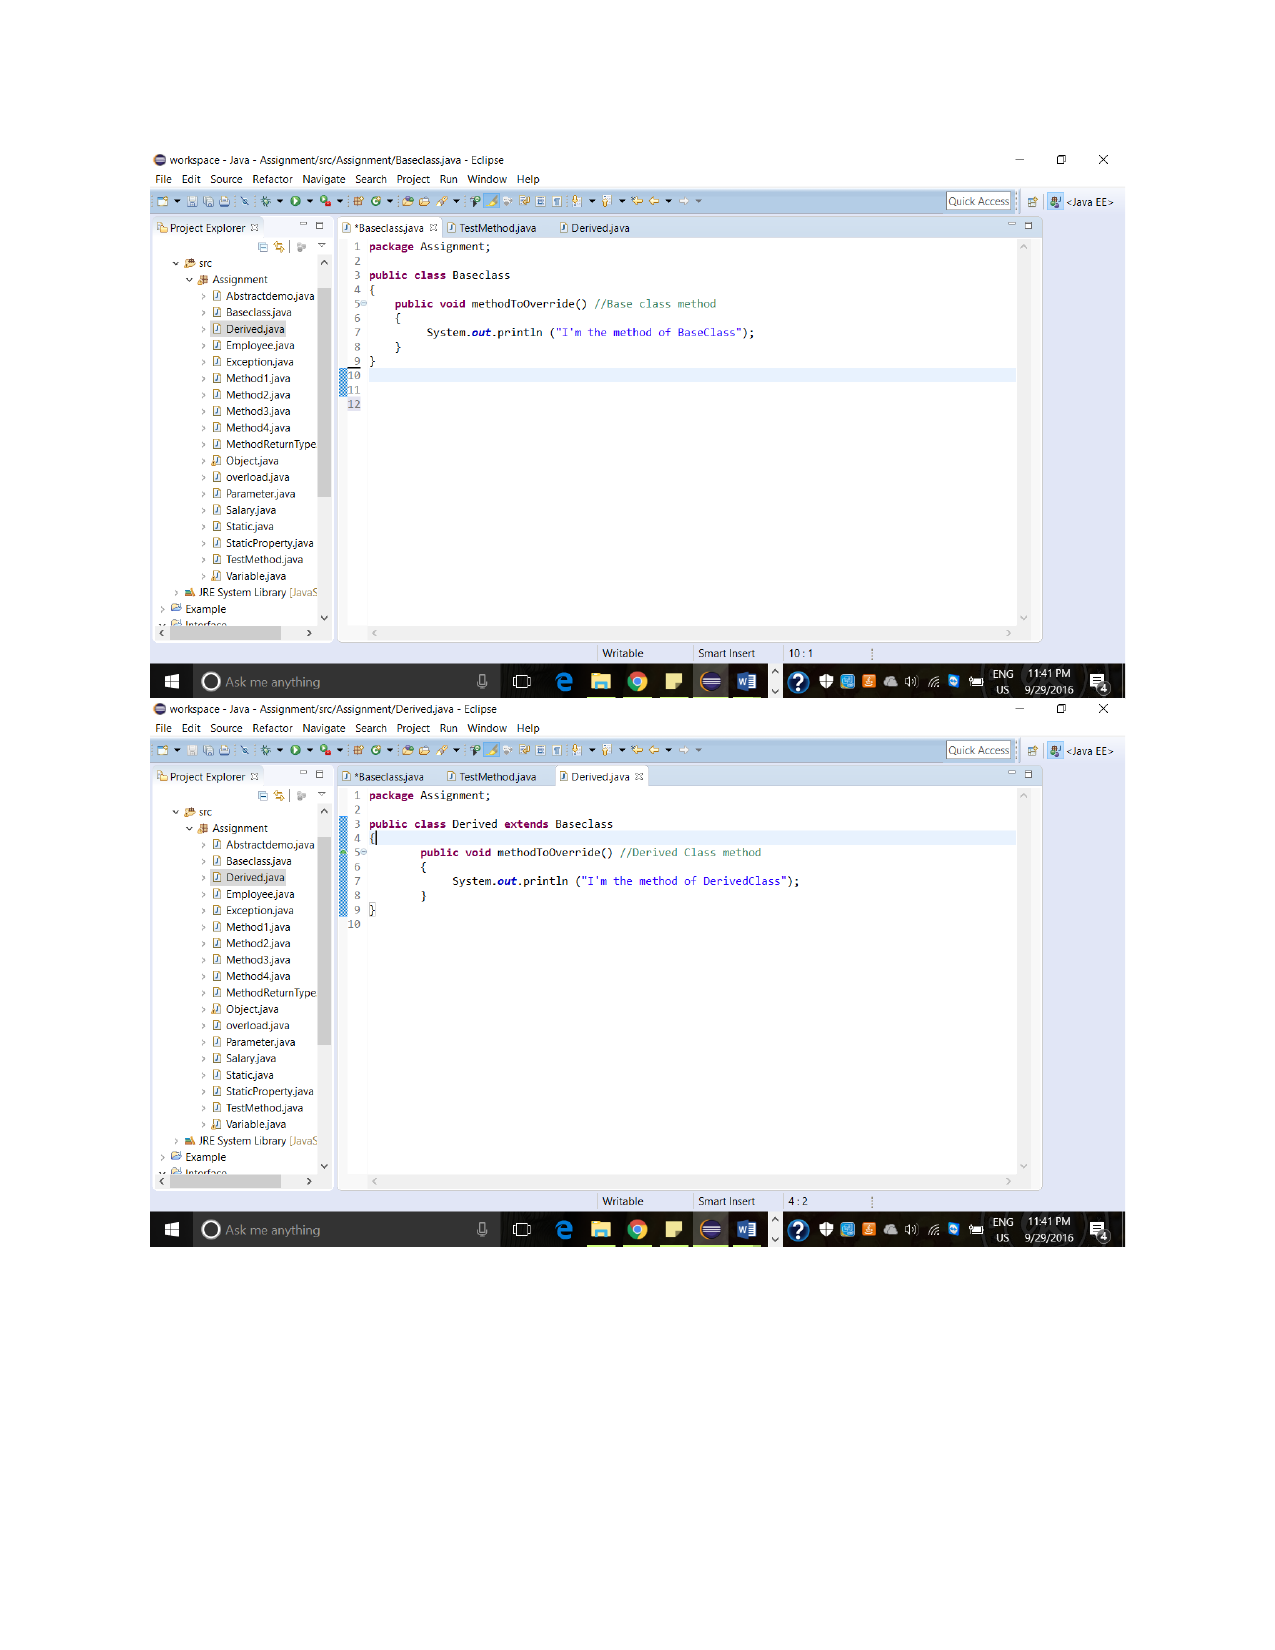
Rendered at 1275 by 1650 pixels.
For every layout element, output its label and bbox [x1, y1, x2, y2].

picture [150, 150, 1125, 1247]
